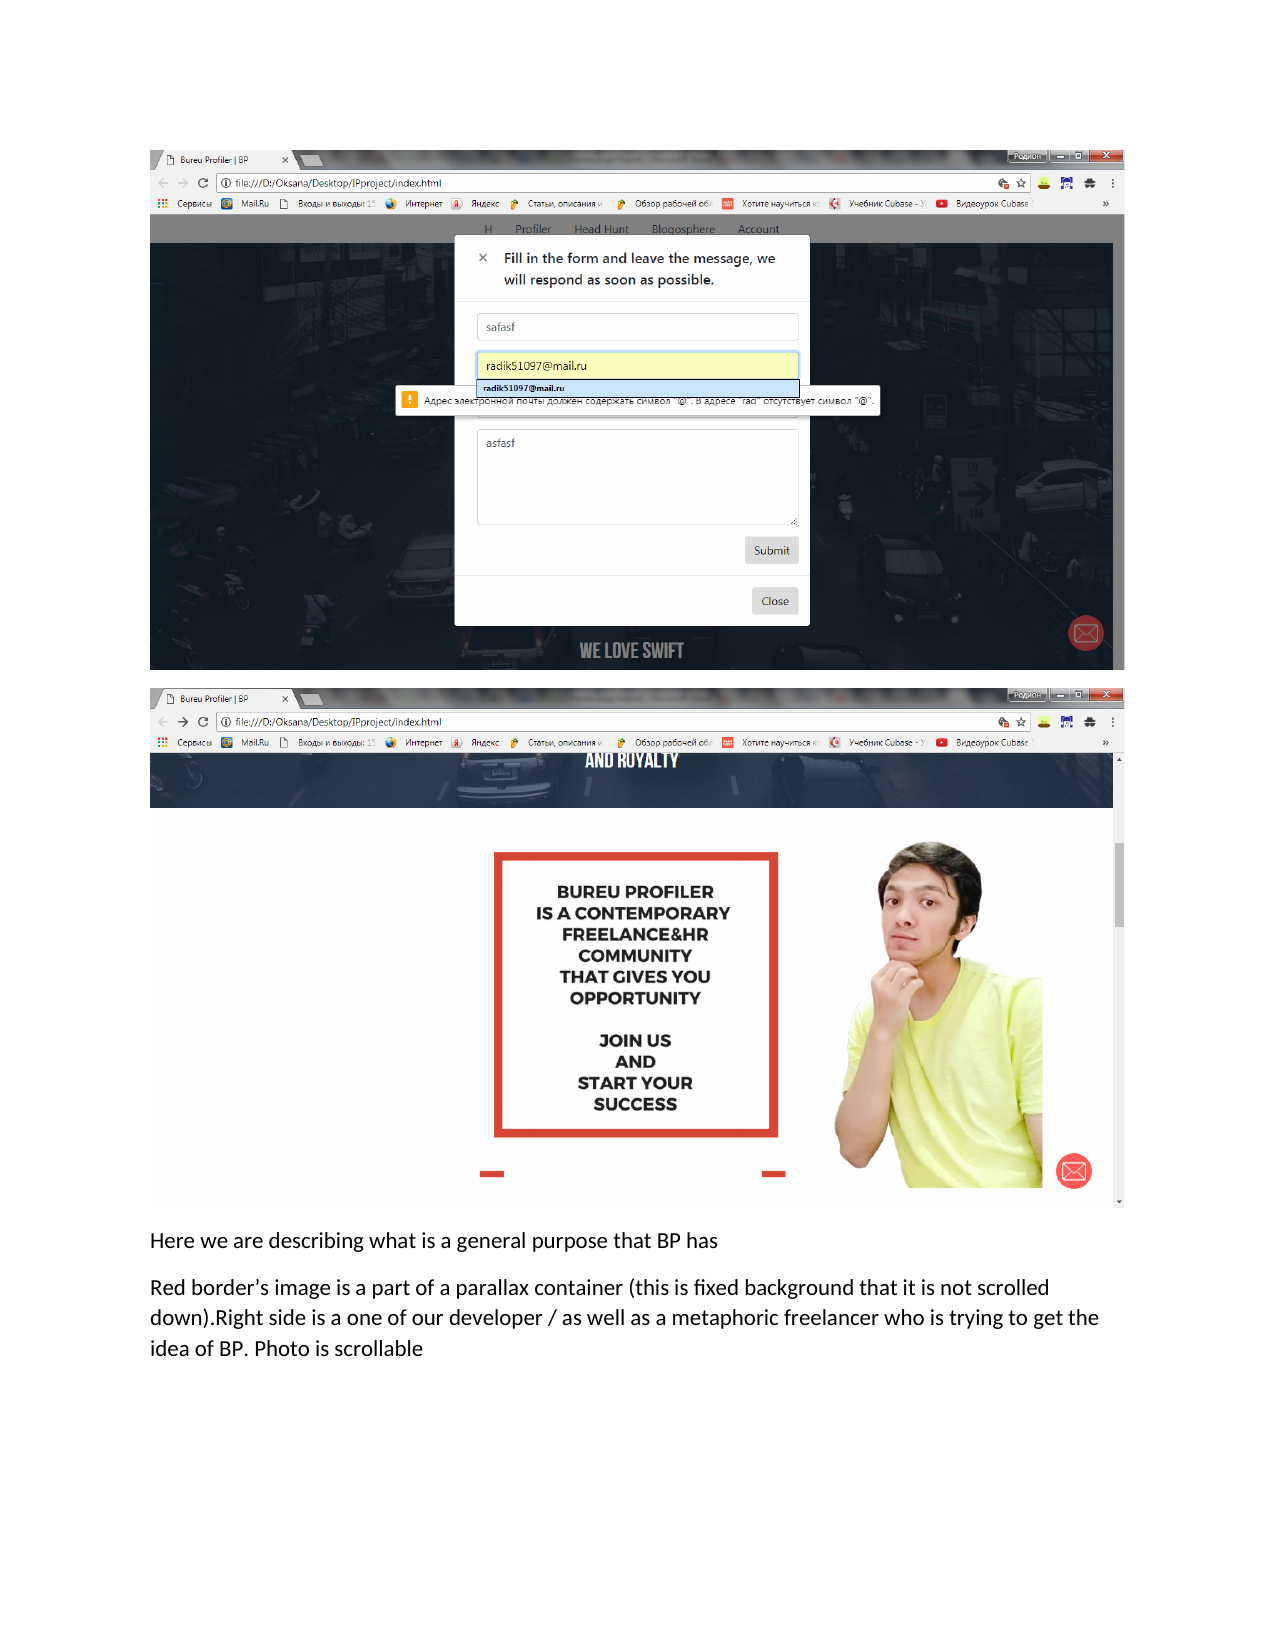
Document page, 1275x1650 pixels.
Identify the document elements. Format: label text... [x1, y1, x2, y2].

text Red border’s image is a part of a parallax container (this is fixed background that it is not scrolled down).Right side is a one of our developer / as well as a metaphoric freelancer who is trying to get the idea of BP. Photo is scrollable [150, 1273, 1125, 1362]
picture [150, 688, 1125, 1208]
text Here we are describing what is a general purpose that BP has [150, 1226, 1125, 1254]
picture [150, 150, 1125, 670]
